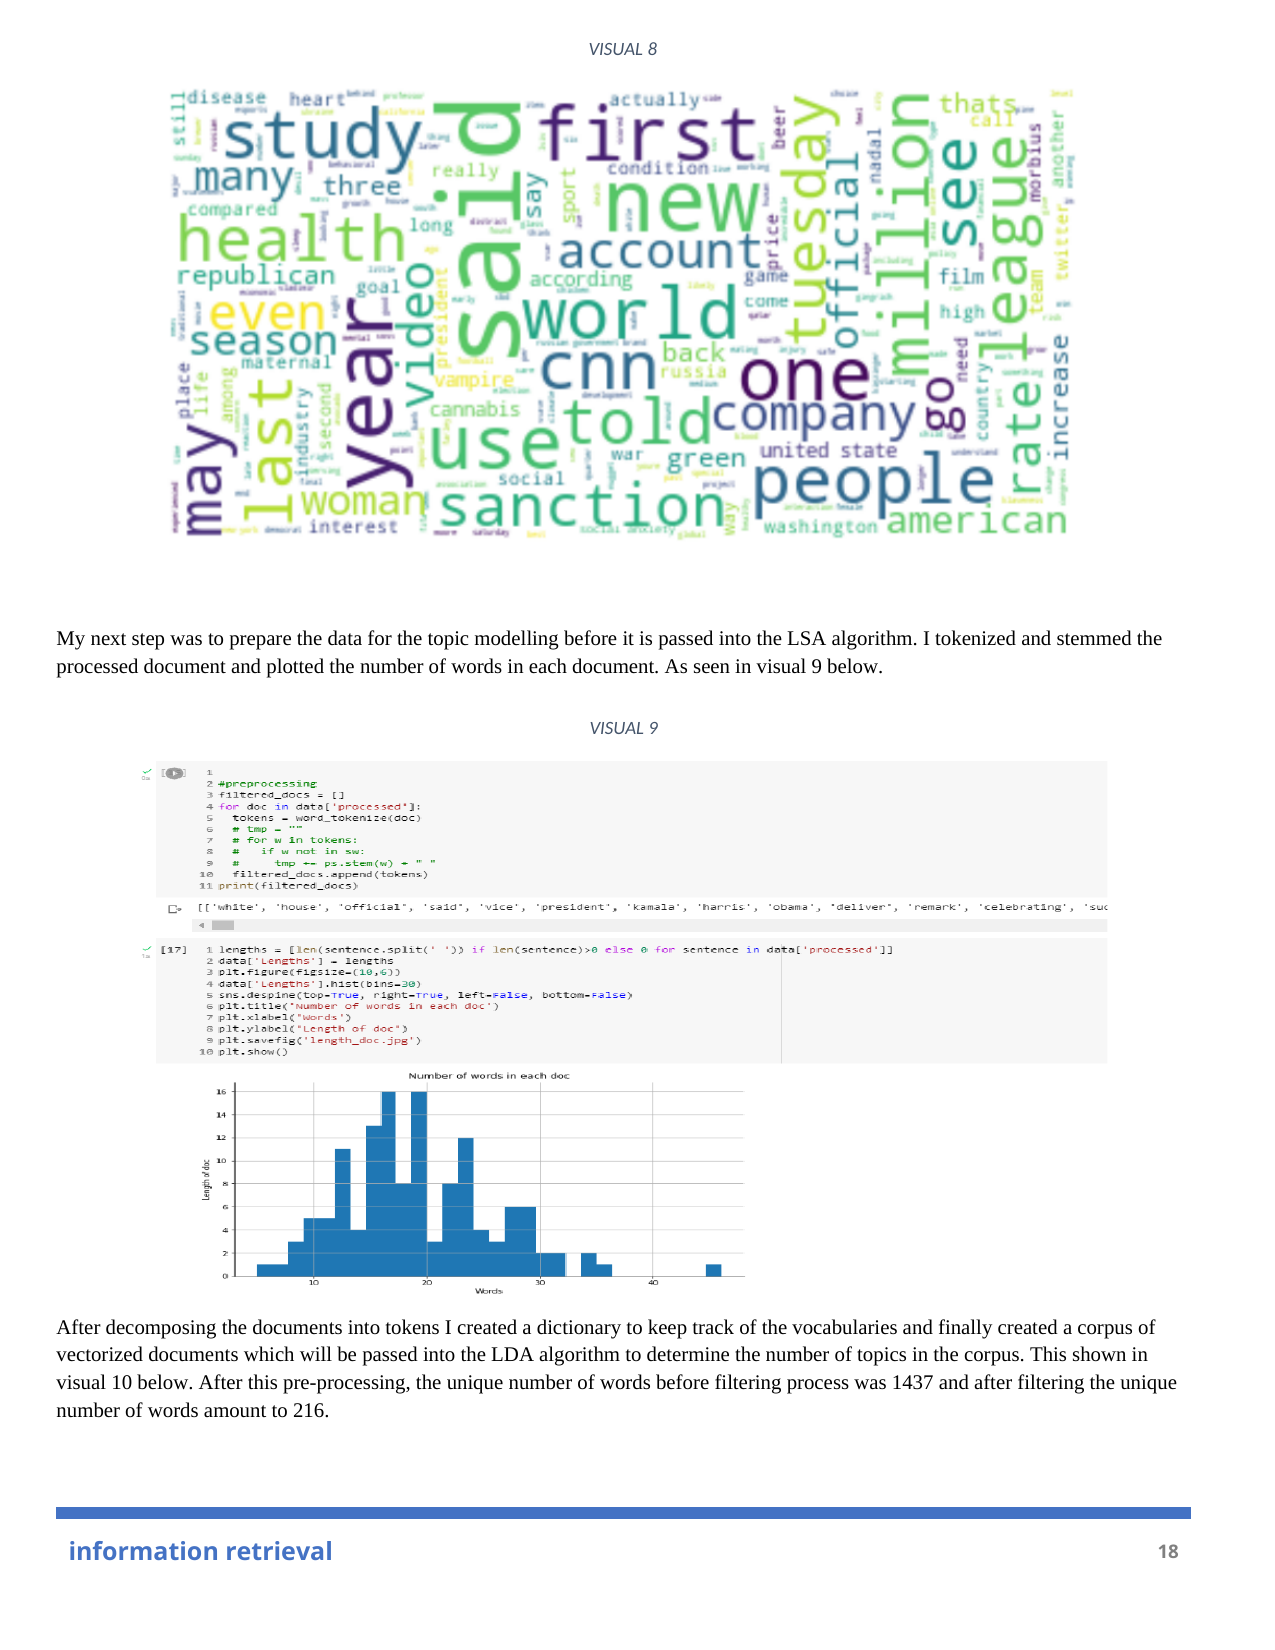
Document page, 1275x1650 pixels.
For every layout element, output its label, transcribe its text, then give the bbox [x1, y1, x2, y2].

picture [159, 81, 1087, 552]
picture [139, 760, 1108, 1311]
text My next step was to prepare the data for the topic modelling before it is passed into the LSA algorithm. I tokenized and stemmed the processed document and plotted the number of words in each document. As seen in visual 9 below. [56, 626, 1191, 678]
text After decomposing the documents into tokens I created a dictionary to keep track of the vocabularies and finally created a corpus of vectorized documents which will be passed into the LDA algorithm to determine the number of topics in the corpus. This shown in visual 10 below. After this pre-processing, the unique number of words before filtering process was 1437 and after filtering the unique number of words amount to 216. [56, 1315, 1191, 1422]
